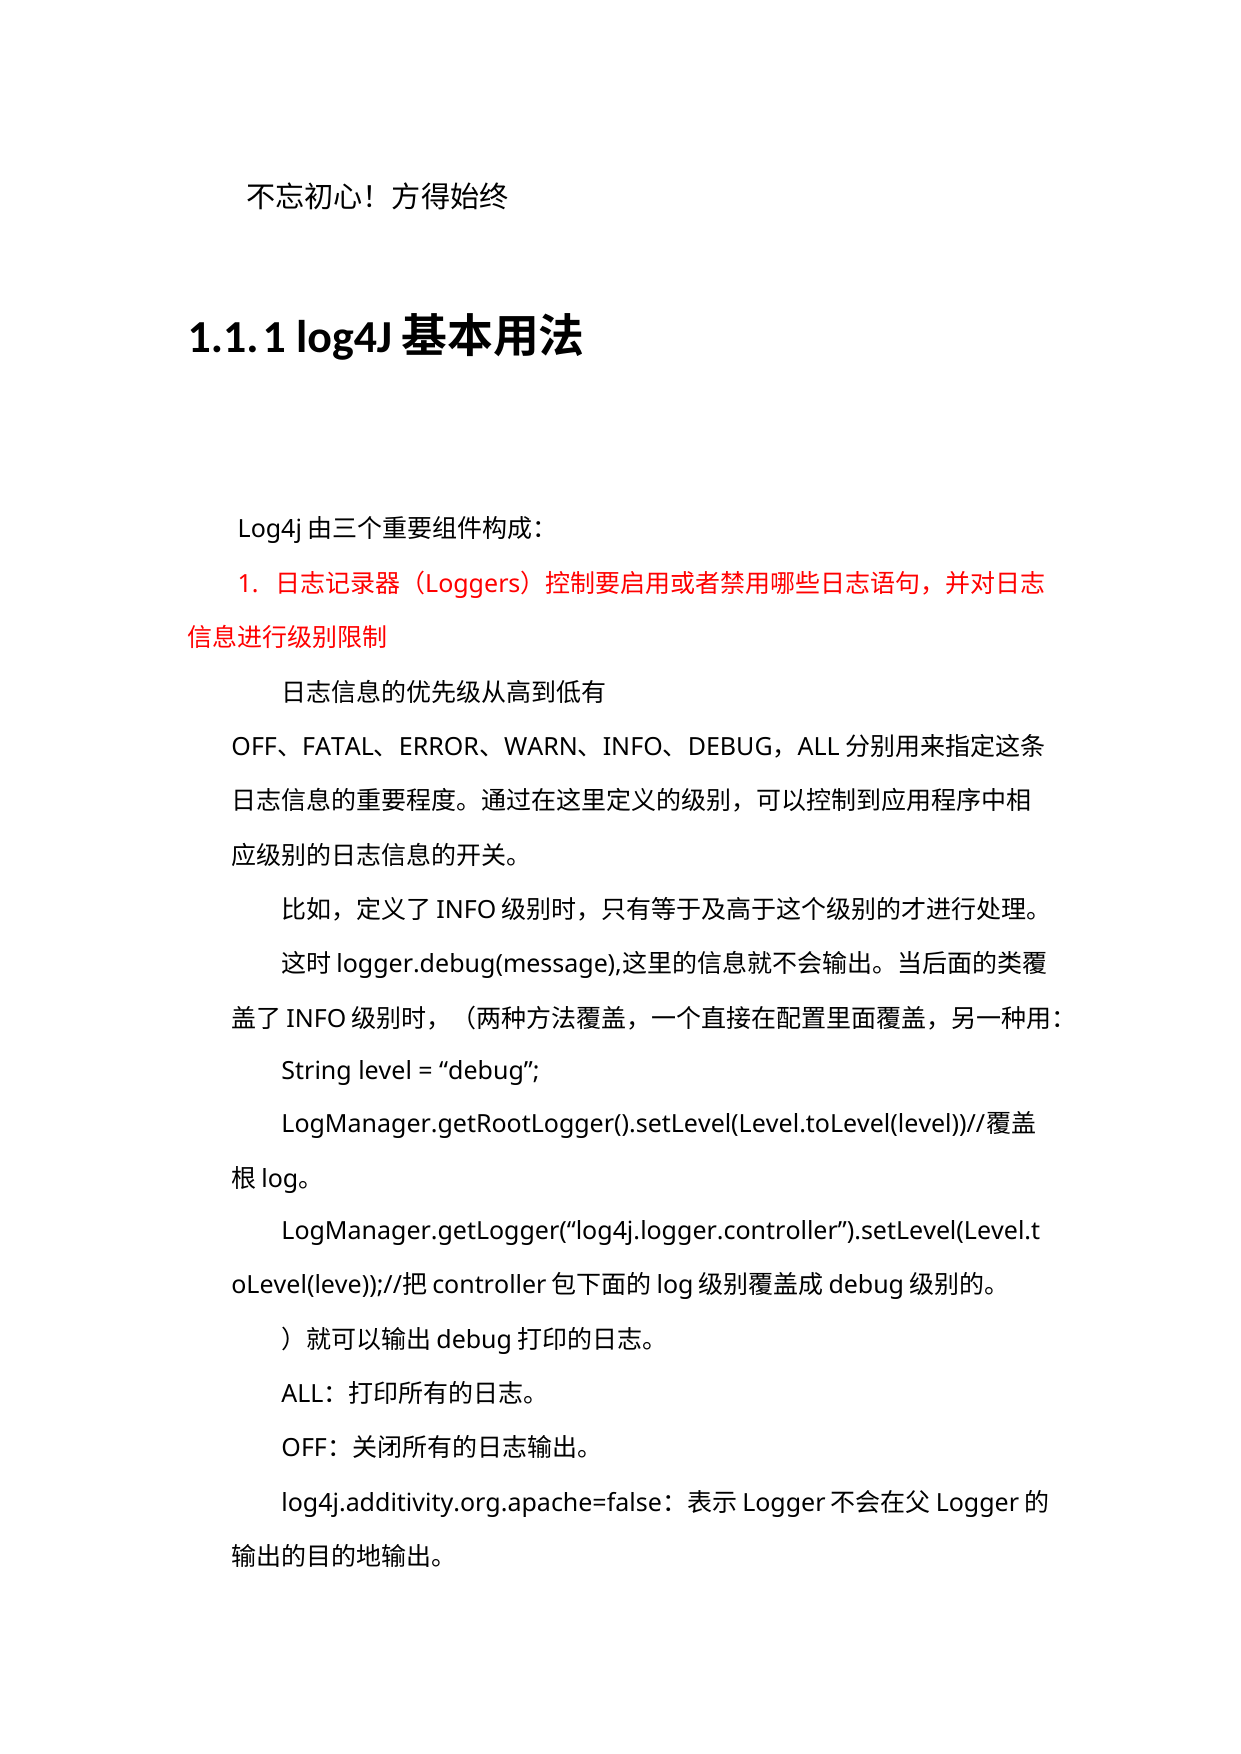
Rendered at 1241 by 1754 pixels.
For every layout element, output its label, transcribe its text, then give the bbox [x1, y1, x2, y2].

text LogManager.getLogger(“log4j.logger.controller”).setLevel(Level.toLevel(leve));//把controller包下面的log级别覆盖成debug级别的。 [231, 1212, 1053, 1301]
text ALL：打印所有的日志。 [231, 1373, 1053, 1410]
text Log4j由三个重要组件构成： [187, 509, 1053, 545]
text ）就可以输出debug打印的日志。 [231, 1319, 1053, 1355]
text 比如，定义了INFO级别时，只有等于及高于这个级别的才进行处理。 [231, 889, 1053, 926]
list 日志记录器（Loggers）控制要启用或者禁用哪些日志语句，并对日志信息进行级别限制 [187, 563, 1053, 654]
subtitle 1 log4J基本用法 [187, 283, 1053, 381]
text 这时logger.debug(message),这里的信息就不会输出。当后面的类覆盖了INFO级别时，（两种方法覆盖，一个直接在配置里面覆盖，另一种用： [231, 944, 1053, 1034]
text LogManager.getRootLogger().setLevel(Level.toLevel(level))//覆盖根log。 [231, 1104, 1053, 1194]
text log4j.additivity.org.apache=false：表示Logger不会在父Logger的输出的目的地输出。 [231, 1482, 1053, 1573]
text 不忘初心！方得始终 [187, 162, 1053, 227]
text OFF：关闭所有的日志输出。 [231, 1428, 1053, 1464]
text String level = “debug”; [231, 1053, 1053, 1087]
text 日志信息的优先级从高到低有OFF、FATAL、ERROR、WARN、INFO、DEBUG，ALL分别用来指定这条日志信息的重要程度。通过在这里定义的级别，可以控制到应用程序中相应级别的日志信息的开关。 [231, 672, 1053, 871]
